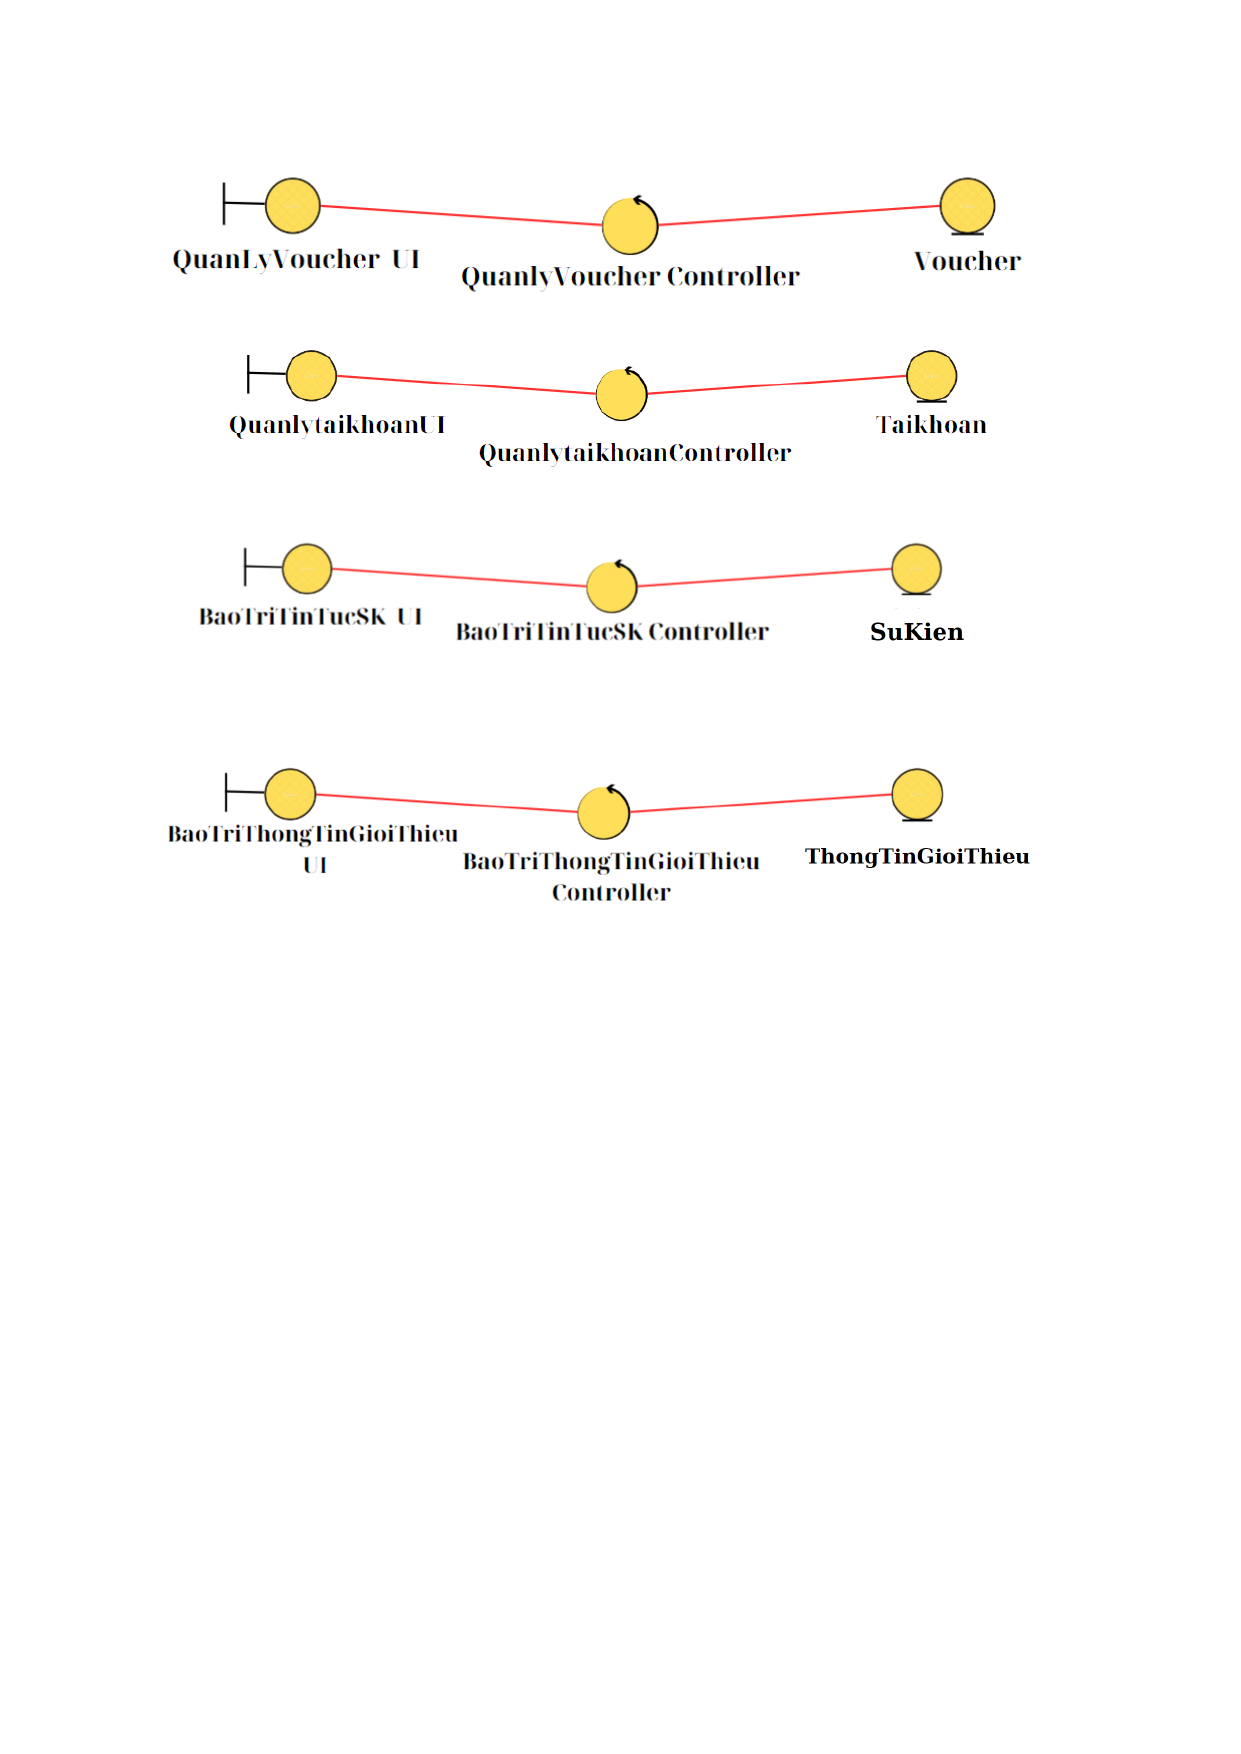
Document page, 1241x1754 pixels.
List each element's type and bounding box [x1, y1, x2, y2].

picture [150, 515, 1091, 1045]
picture [150, 150, 1091, 321]
picture [150, 329, 1091, 482]
